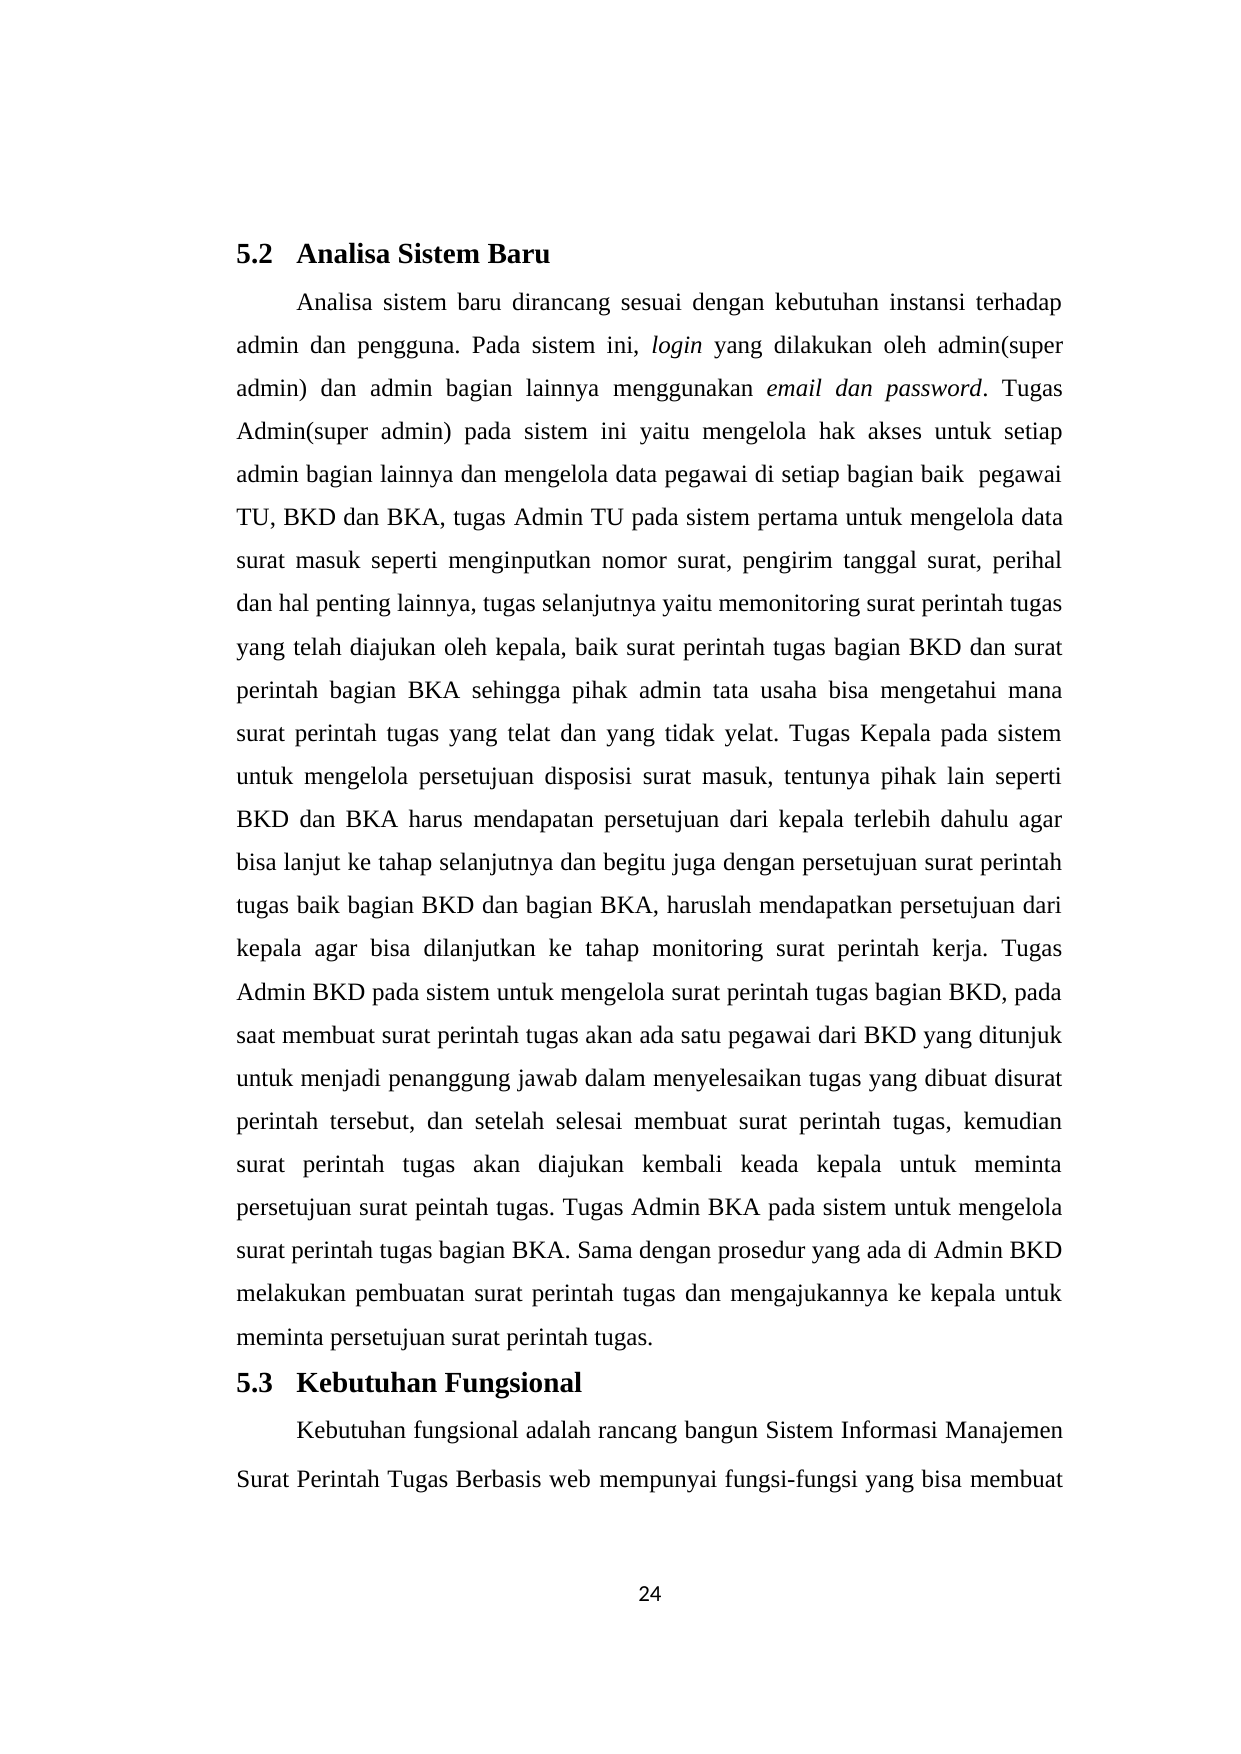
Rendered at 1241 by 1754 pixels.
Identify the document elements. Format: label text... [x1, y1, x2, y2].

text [236, 1415, 1063, 1494]
text Analisa sistem baru dirancang sesuai dengan kebutuhan instansi terhadap admin dan pengguna. Pada sistem ini, login yang dilakukan oleh admin(super admin) dan admin bagian lainnya menggunakan email dan password. Tugas Admin(super admin) pada sistem ini yaitu mengelola hak akses untuk setiap admin bagian lainnya dan mengelola data pegawai di setiap bagian baik pegawai TU, BKD dan BKA, tugas Admin TU pada sistem pertama untuk mengelola data surat masuk seperti menginputkan nomor surat, pengirim tanggal surat, perihal dan hal penting lainnya, tugas selanjutnya yaitu memonitoring surat perintah tugas yang telah diajukan oleh kepala, baik surat perintah tugas bagian BKD dan surat perintah bagian BKA sehingga pihak admin tata usaha bisa mengetahui mana surat perintah tugas yang telat dan yang tidak yelat. Tugas Kepala pada sistem untuk mengelola persetujuan disposisi surat masuk, tentunya pihak lain seperti BKD dan BKA harus mendapatan persetujuan dari kepala terlebih dahulu agar bisa lanjut ke tahap selanjutnya dan begitu juga dengan persetujuan surat perintah tugas baik bagian BKD dan bagian BKA, haruslah mendapatkan persetujuan dari kepala agar bisa dilanjutkan ke tahap monitoring surat perintah kerja. Tugas Admin BKD pada sistem untuk mengelola surat perintah tugas bagian BKD, pada saat membuat surat perintah tugas akan ada satu pegawai dari BKD yang ditunjuk untuk menjadi penanggung jawab dalam menyelesaikan tugas yang dibuat disurat perintah tersebut, dan setelah selesai membuat surat perintah tugas, kemudian surat perintah tugas akan diajukan kembali keada kepala untuk meminta persetujuan surat peintah tugas. Tugas Admin BKA pada sistem untuk mengelola surat perintah tugas bagian BKA. Sama dengan prosedur yang ada di Admin BKD melakukan pembuatan surat perintah tugas dan mengajukannya ke kepala untuk meminta persetujuan surat perintah tugas. [236, 287, 1063, 1350]
subtitle Analisa Sistem Baru [236, 236, 1063, 270]
subtitle Kebutuhan Fungsional [236, 1365, 1063, 1398]
